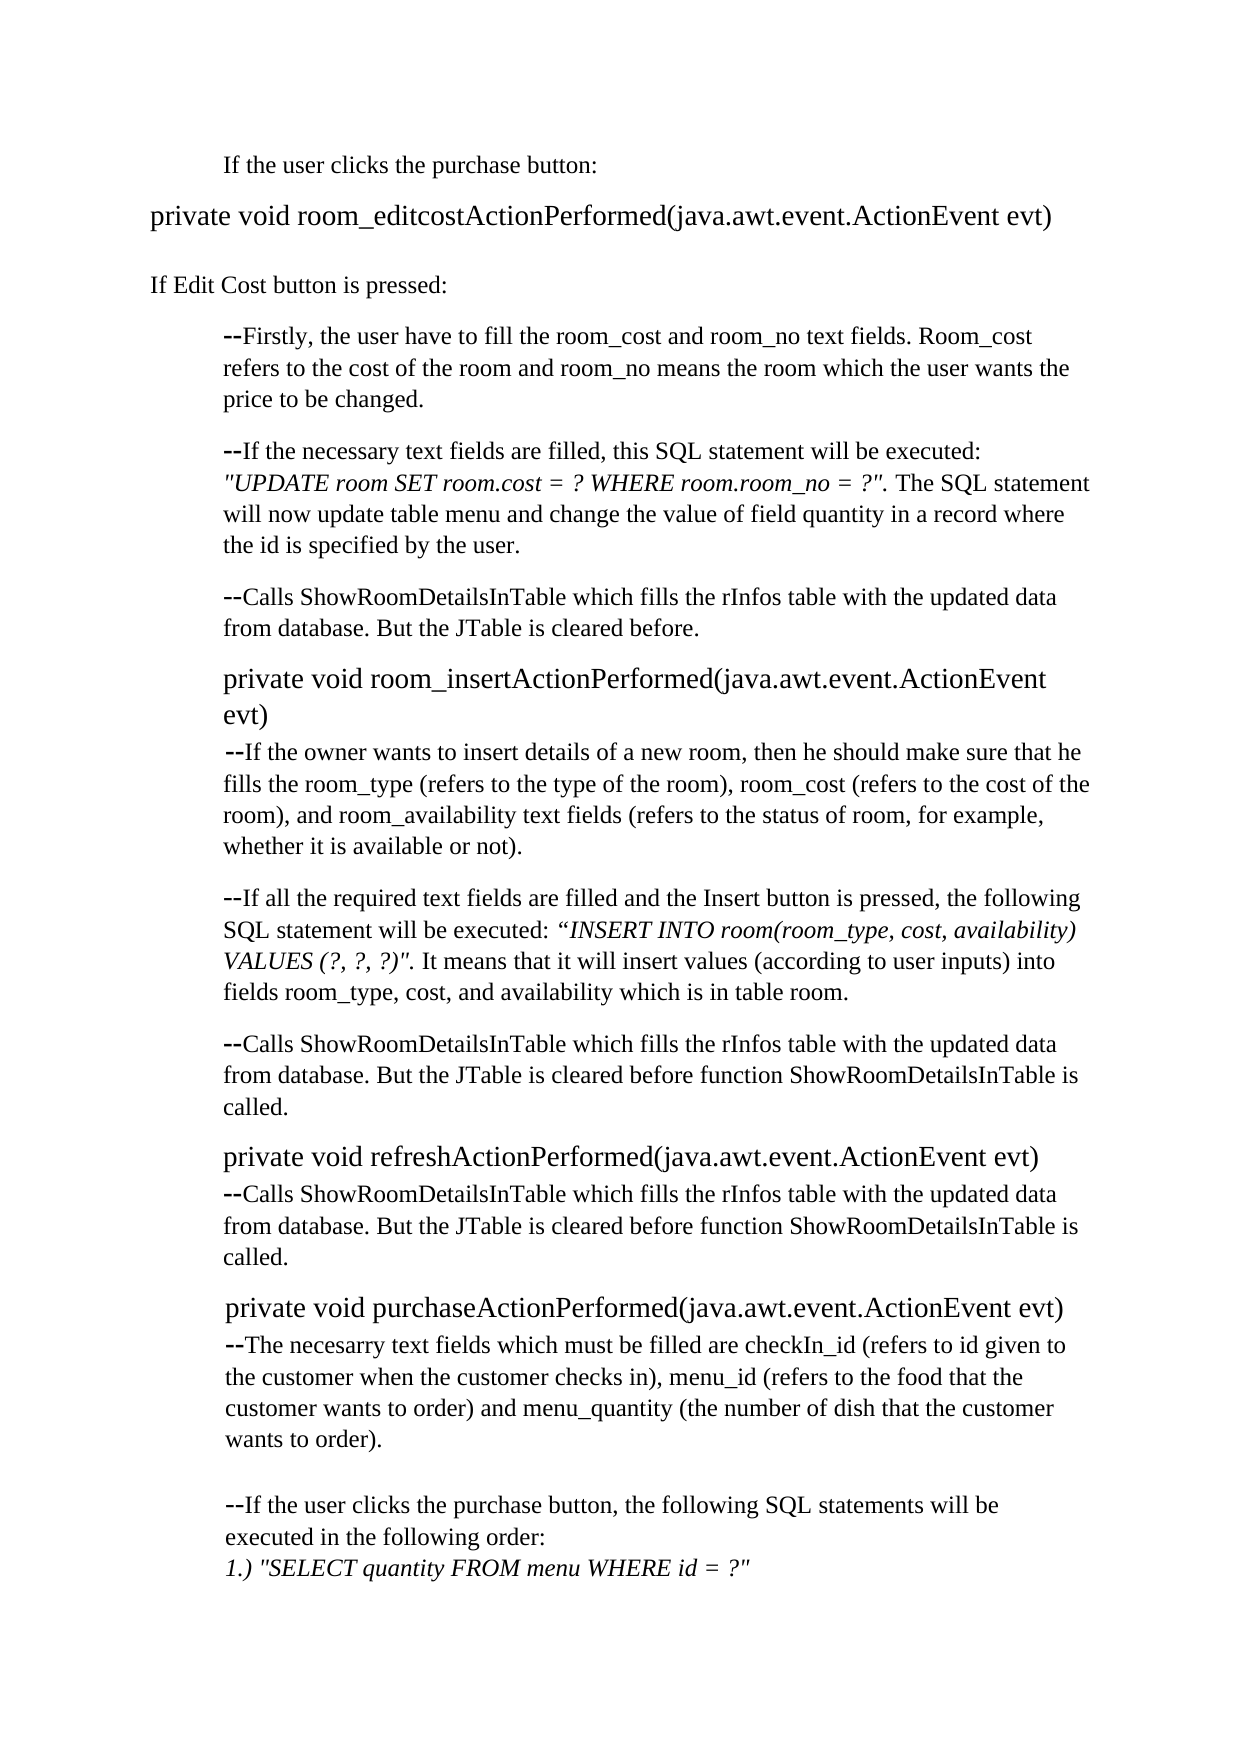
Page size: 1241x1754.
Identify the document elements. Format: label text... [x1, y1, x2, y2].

list private void purchaseActionPerformed(java.awt.event.ActionEvent evt) [225, 1290, 1090, 1323]
text If the user clicks the purchase button: [223, 150, 1090, 179]
text private void room_editcostActionPerformed(java.awt.event.ActionEvent evt) If Edit Cost button is pressed: [150, 198, 1090, 298]
text --If all the required text fields are filled and the Insert button is pressed, the following SQL statement will be executed: “INSERT INTO room(room_type, cost, availability) VALUES (?, ?, ?)". It means that it will insert values (according to user inputs) into fields room_type, cost, and availability which is in table room. [223, 879, 1090, 1006]
text --If the necessary text fields are filled, this SQL statement will be executed: "UPDATE room SET room.cost = ? WHERE room.room_no = ?". The SQL statement will now update table menu and change the value of field quantity in a record where the id is specified by the user. [223, 432, 1090, 559]
list 1.) "SELECT quantity FROM menu WHERE id = ?" [225, 1553, 1090, 1582]
text --Calls ShowRoomDetailsInTable which fills the rInfos table with the updated data from database. But the JTable is cleared before. [223, 578, 1090, 642]
list --If the user clicks the purchase button, the following SQL statements will be executed in the following order: [225, 1486, 1090, 1551]
list --The necesarry text fields which must be filled are checkIn_id (refers to id given to the customer when the customer checks in), menu_id (refers to the food that the customer wants to order) and menu_quantity (the number of dish that the customer wants to order). [225, 1326, 1090, 1453]
text --Firstly, the user have to fill the room_cost and room_no text fields. Room_cost refers to the cost of the room and room_no means the room which the user wants the price to be changed. [223, 317, 1090, 413]
text --Calls ShowRoomDetailsInTable which fills the rInfos table with the updated data from database. But the JTable is cleared before function ShowRoomDetailsInTable is called. [223, 1025, 1090, 1120]
text private void refreshActionPerformed(java.awt.event.ActionEvent evt) --Calls ShowRoomDetailsInTable which fills the rInfos table with the updated data from database. But the JTable is cleared before function ShowRoomDetailsInTable is called. [223, 1139, 1090, 1271]
text private void room_insertActionPerformed(java.awt.event.ActionEvent evt) --If the owner wants to insert details of a new room, then he should make sure that he fills the room_type (refers to the type of the room), room_cost (refers to the cost of the room), and room_availability text fields (refers to the status of room, for example, whether it is available or not). [223, 661, 1090, 860]
